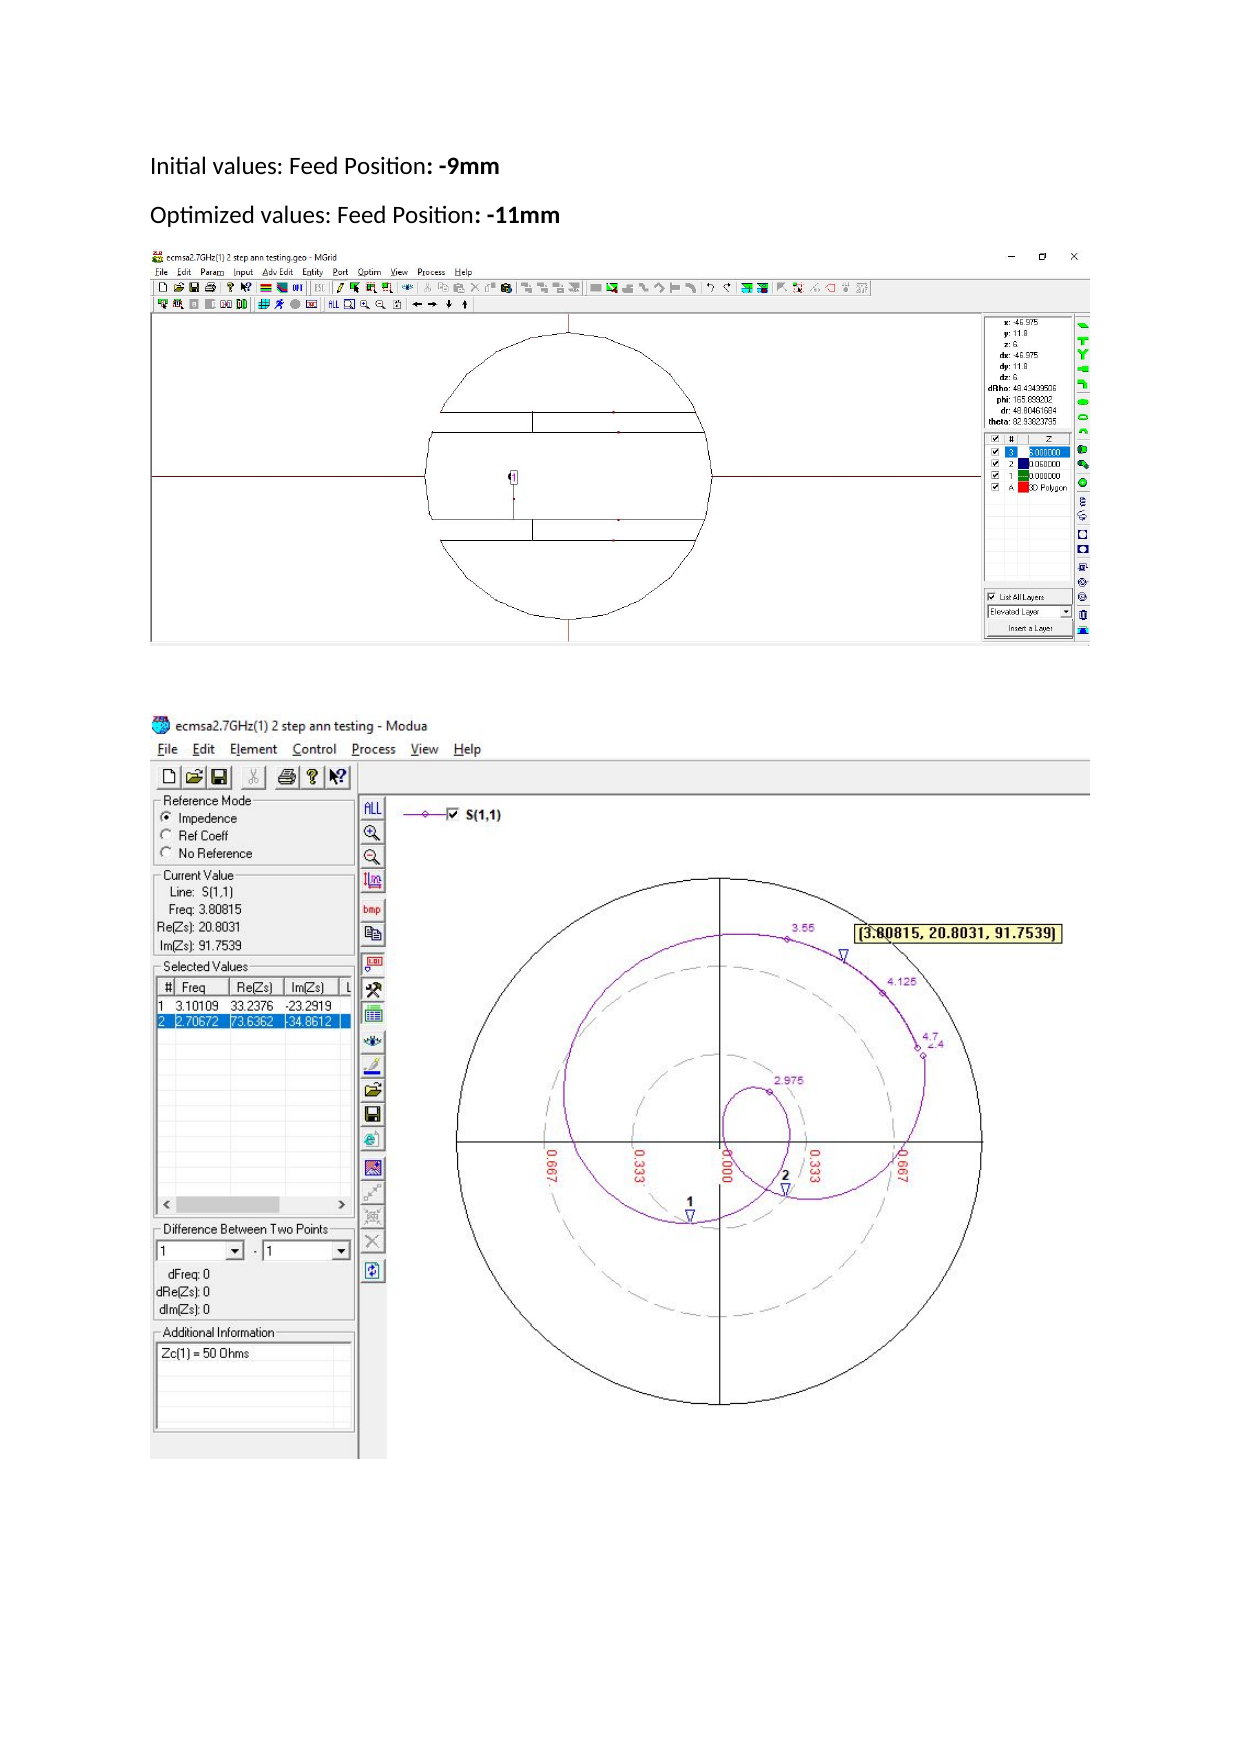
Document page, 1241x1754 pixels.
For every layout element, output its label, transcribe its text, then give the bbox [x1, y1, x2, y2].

text Initial values: Feed Position: -9mm [150, 150, 1090, 181]
text Optimized values: Feed Position: -11mm [150, 199, 1090, 230]
picture [150, 249, 1091, 646]
picture [150, 714, 1091, 1459]
